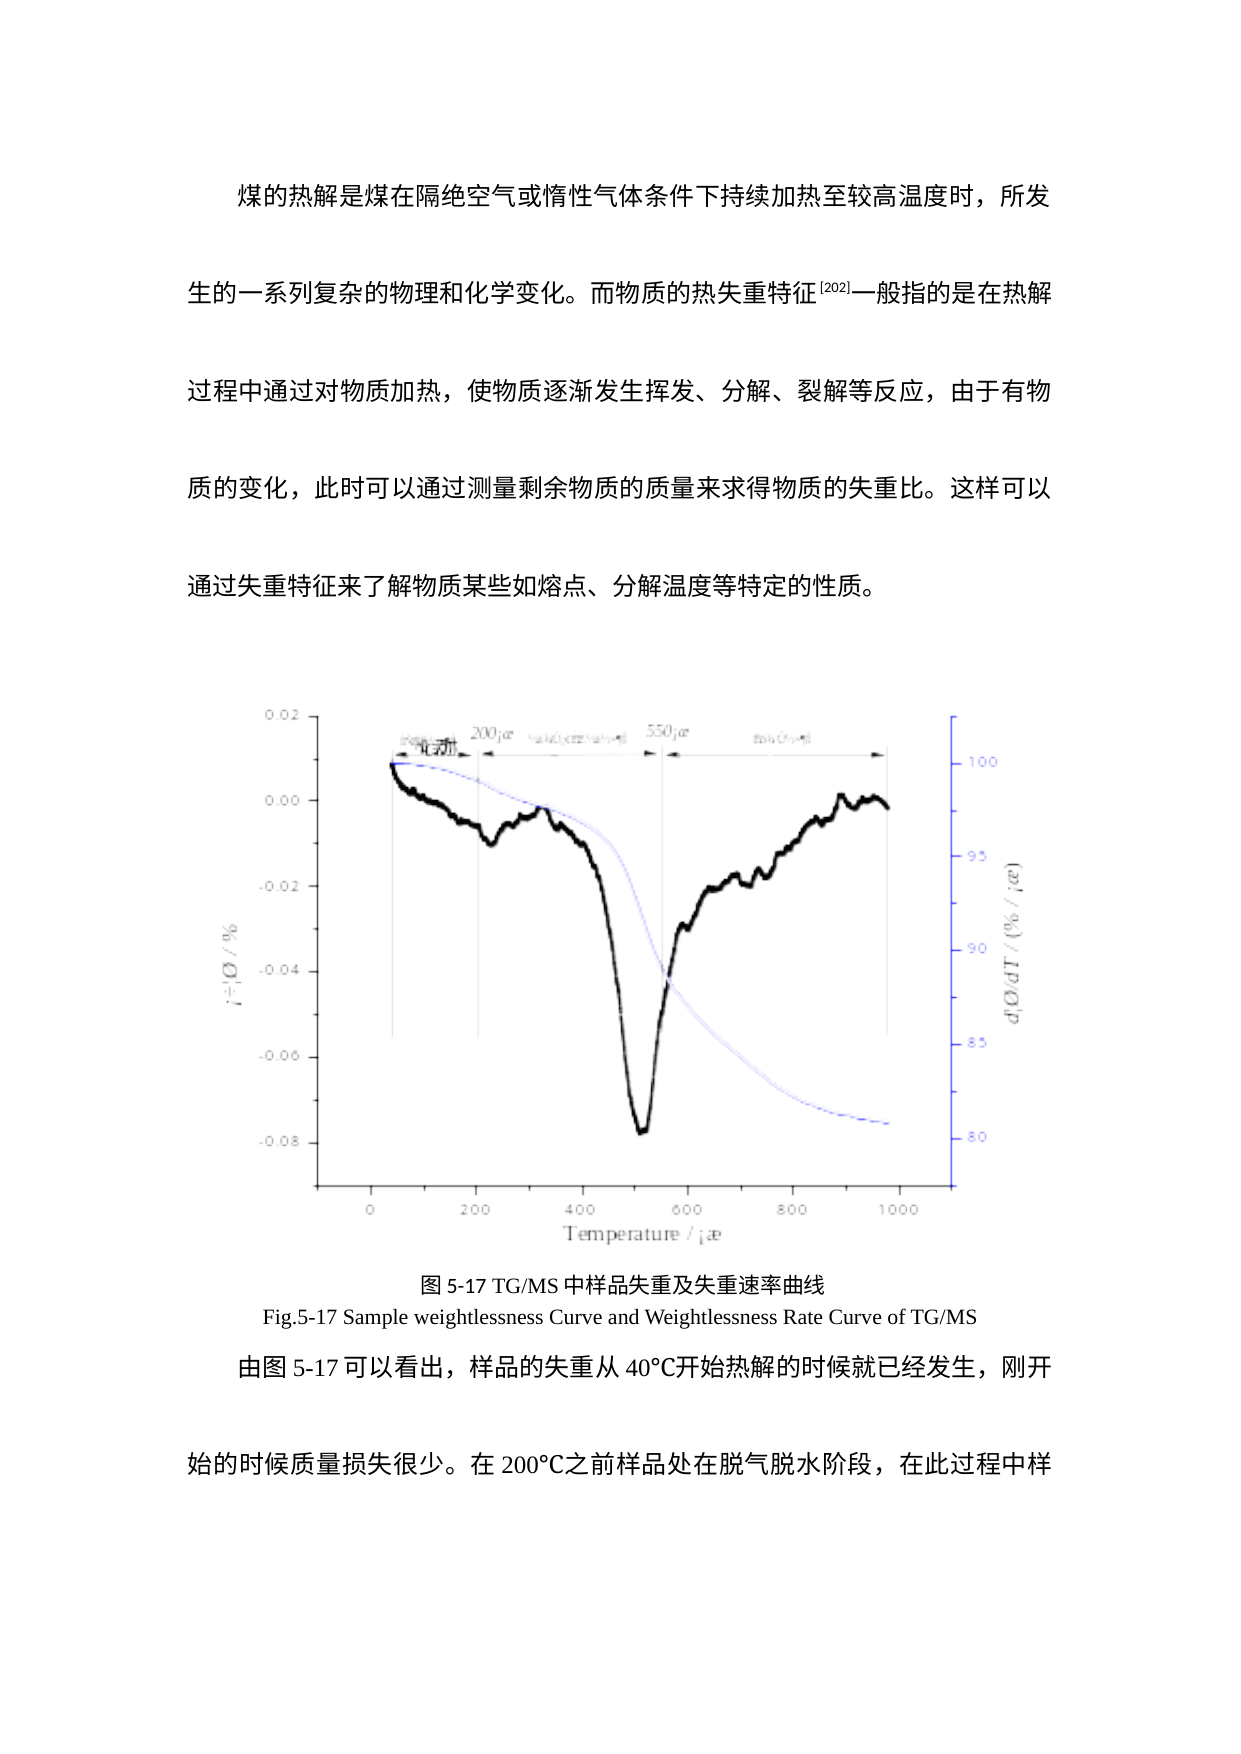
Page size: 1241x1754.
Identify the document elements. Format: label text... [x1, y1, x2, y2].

text 图5-17 TG/MS中样品失重及失重速率曲线 [187, 1268, 1053, 1300]
text 煤的热解是煤在隔绝空气或惰性气体条件下持续加热至较高温度时，所发生的一系列复杂的物理和化学变化。而物质的热失重特征[202]一般指的是在热解过程中通过对物质加热，使物质逐渐发生挥发、分解、裂解等反应，由于有物质的变化，此时可以通过测量剩余物质的质量来求得物质的失重比。这样可以通过失重特征来了解物质某些如熔点、分解温度等特定的性质。 [187, 162, 1053, 617]
text Fig.5-17 Sample weightlessness Curve and Weightlessness Rate Curve of TG/MS [187, 1300, 1053, 1333]
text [187, 1333, 1053, 1495]
